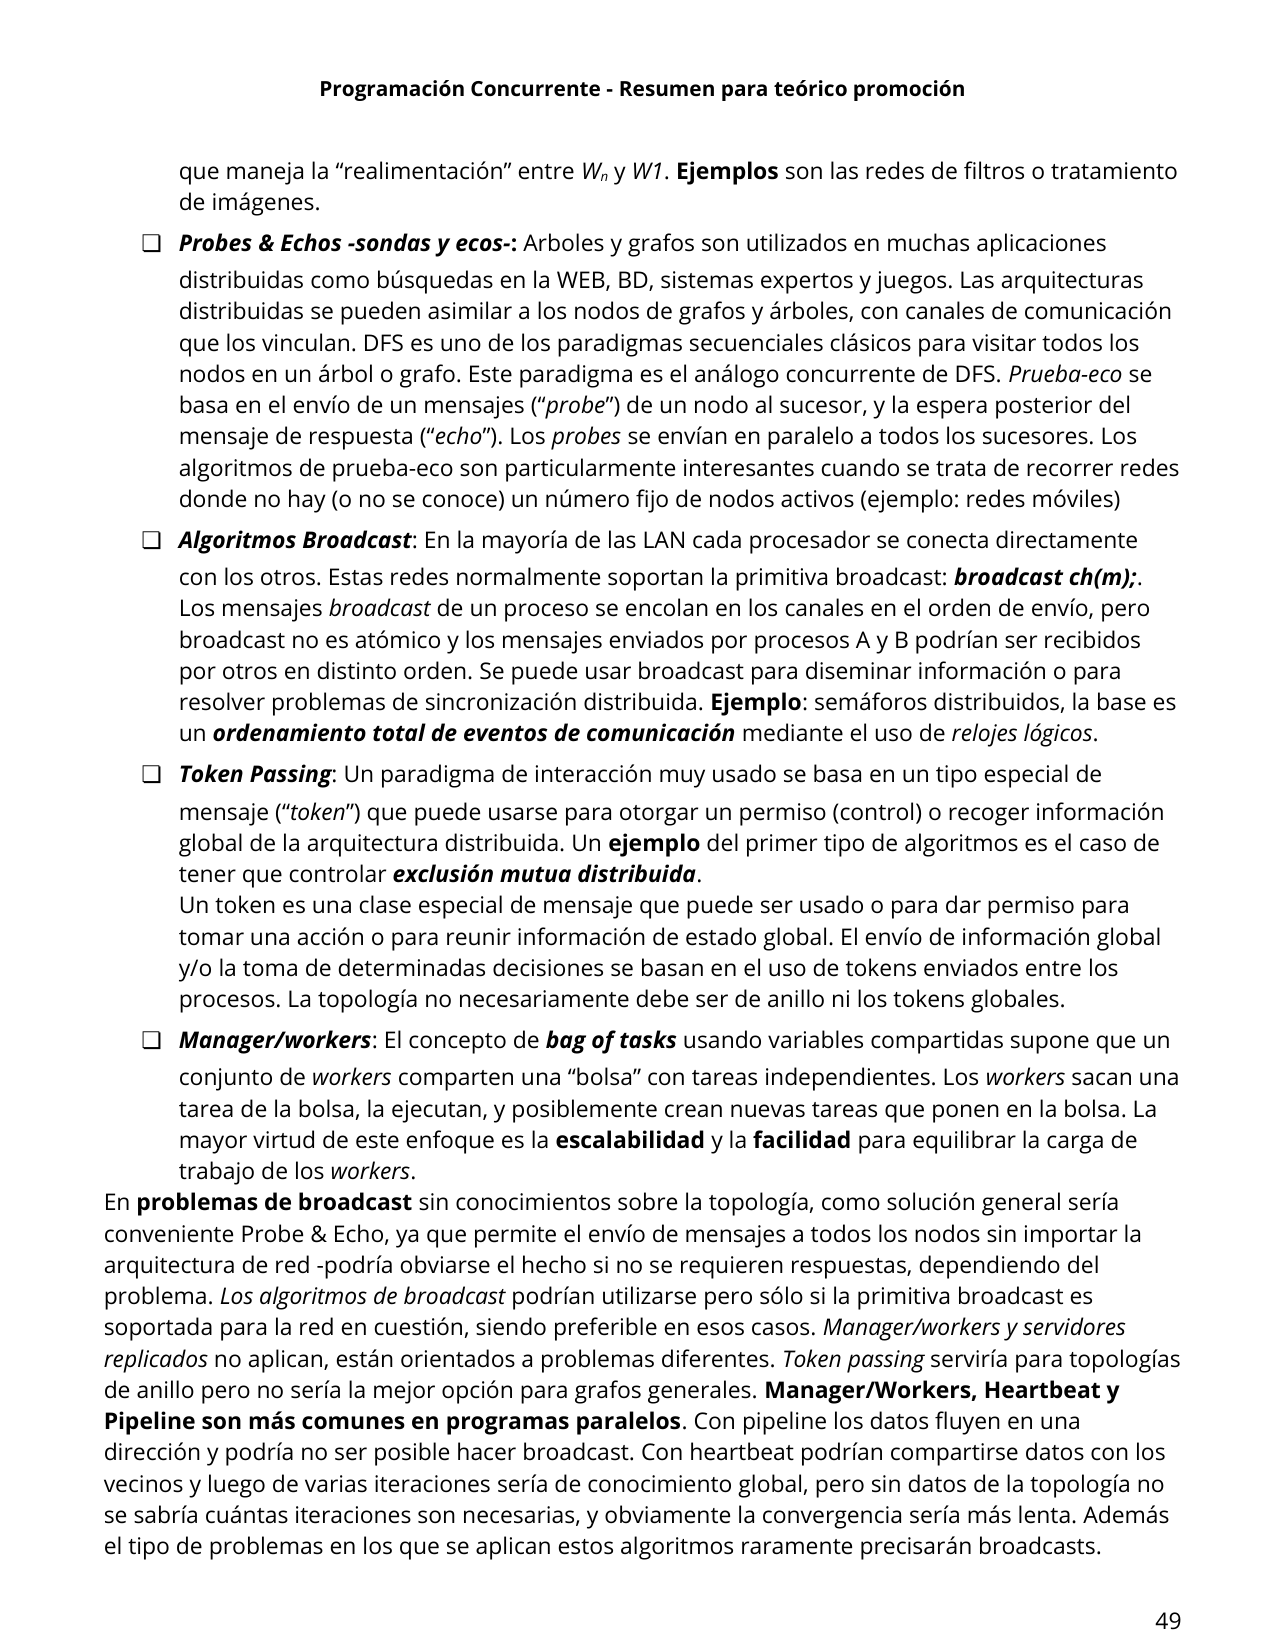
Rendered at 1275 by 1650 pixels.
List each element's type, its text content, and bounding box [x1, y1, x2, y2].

text En problemas de broadcast sin conocimientos sobre la topología, como solución general sería conveniente Probe & Echo, ya que permite el envío de mensajes a todos los nodos sin importar la arquitectura de red -podría obviarse el hecho si no se requieren respuestas, dependiendo del problema. Los algoritmos de broadcast podrían utilizarse pero sólo si la primitiva broadcast es soportada para la red en cuestión, siendo preferible en esos casos. Manager/workers y servidores replicados no aplican, están orientados a problemas diferentes. Token passing serviría para topologías de anillo pero no sería la mejor opción para grafos generales. Manager/Workers, Heartbeat y Pipeline son más comunes en programas paralelos. Con pipeline los datos fluyen en una dirección y podría no ser posible hacer broadcast. Con heartbeat podrían compartirse datos con los vecinos y luego de varias iteraciones sería de conocimiento global, pero sin datos de la topología no se sabría cuántas iteraciones son necesarias, y obviamente la convergencia sería más lenta. Además el tipo de problemas en los que se aplican estos algoritmos raramente precisarán broadcasts. [103, 1186, 1181, 1561]
list Probes & Echos -sondas y ecos-: Arboles y grafos son utilizados en muchas aplicaciones distribuidas como búsquedas en la WEB, BD, sistemas expertos y juegos. Las arquitecturas distribuidas se pueden asimilar a los nodos de grafos y árboles, con canales de comunicación que los vinculan. DFS es uno de los paradigmas secuenciales clásicos para visitar todos los nodos en un árbol o grafo. Este paradigma es el análogo concurrente de DFS. Prueba-eco se basa en el envío de un mensajes (“probe”) de un nodo al sucesor, y la espera posterior del mensaje de respuesta (“echo”). Los probes se envían en paralelo a todos los sucesores. Los algoritmos de prueba-eco son particularmente interesantes cuando se trata de recorrer redes donde no hay (o no se conoce) un número fijo de nodos activos (ejemplo: redes móviles) [141, 217, 1181, 514]
list Algoritmos Broadcast: En la mayoría de las LAN cada procesador se conecta directamente con los otros. Estas redes normalmente soportan la primitiva broadcast: broadcast ch(m);. Los mensajes broadcast de un proceso se encolan en los canales en el orden de envío, pero broadcast no es atómico y los mensajes enviados por procesos A y B podrían ser recibidos por otros en distinto orden. Se puede usar broadcast para diseminar información o para resolver problemas de sincronización distribuida. Ejemplo: semáforos distribuidos, la base es un ordenamiento total de eventos de comunicación mediante el uso de relojes lógicos. [141, 514, 1181, 748]
list Manager/workers: El concepto de bag of tasks usando variables compartidas supone que un conjunto de workers comparten una “bolsa” con tareas independientes. Los workers sacan una tarea de la bolsa, la ejecutan, y posiblemente crean nuevas tareas que ponen en la bolsa. La mayor virtud de este enfoque es la escalabilidad y la facilidad para equilibrar la carga de trabajo de los workers. [141, 1014, 1181, 1186]
list Token Passing: Un paradigma de interacción muy usado se basa en un tipo especial de mensaje (“token”) que puede usarse para otorgar un permiso (control) o recoger información global de la arquitectura distribuida. Un ejemplo del primer tipo de algoritmos es el caso de tener que controlar exclusión mutua distribuida. [141, 748, 1181, 889]
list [141, 154, 1181, 217]
text Un token es una clase especial de mensaje que puede ser usado o para dar permiso para tomar una acción o para reunir información de estado global. El envío de información global y/o la toma de determinadas decisiones se basan en el uso de tokens enviados entre los procesos. La topología no necesariamente debe ser de anillo ni los tokens globales. [178, 889, 1181, 1014]
